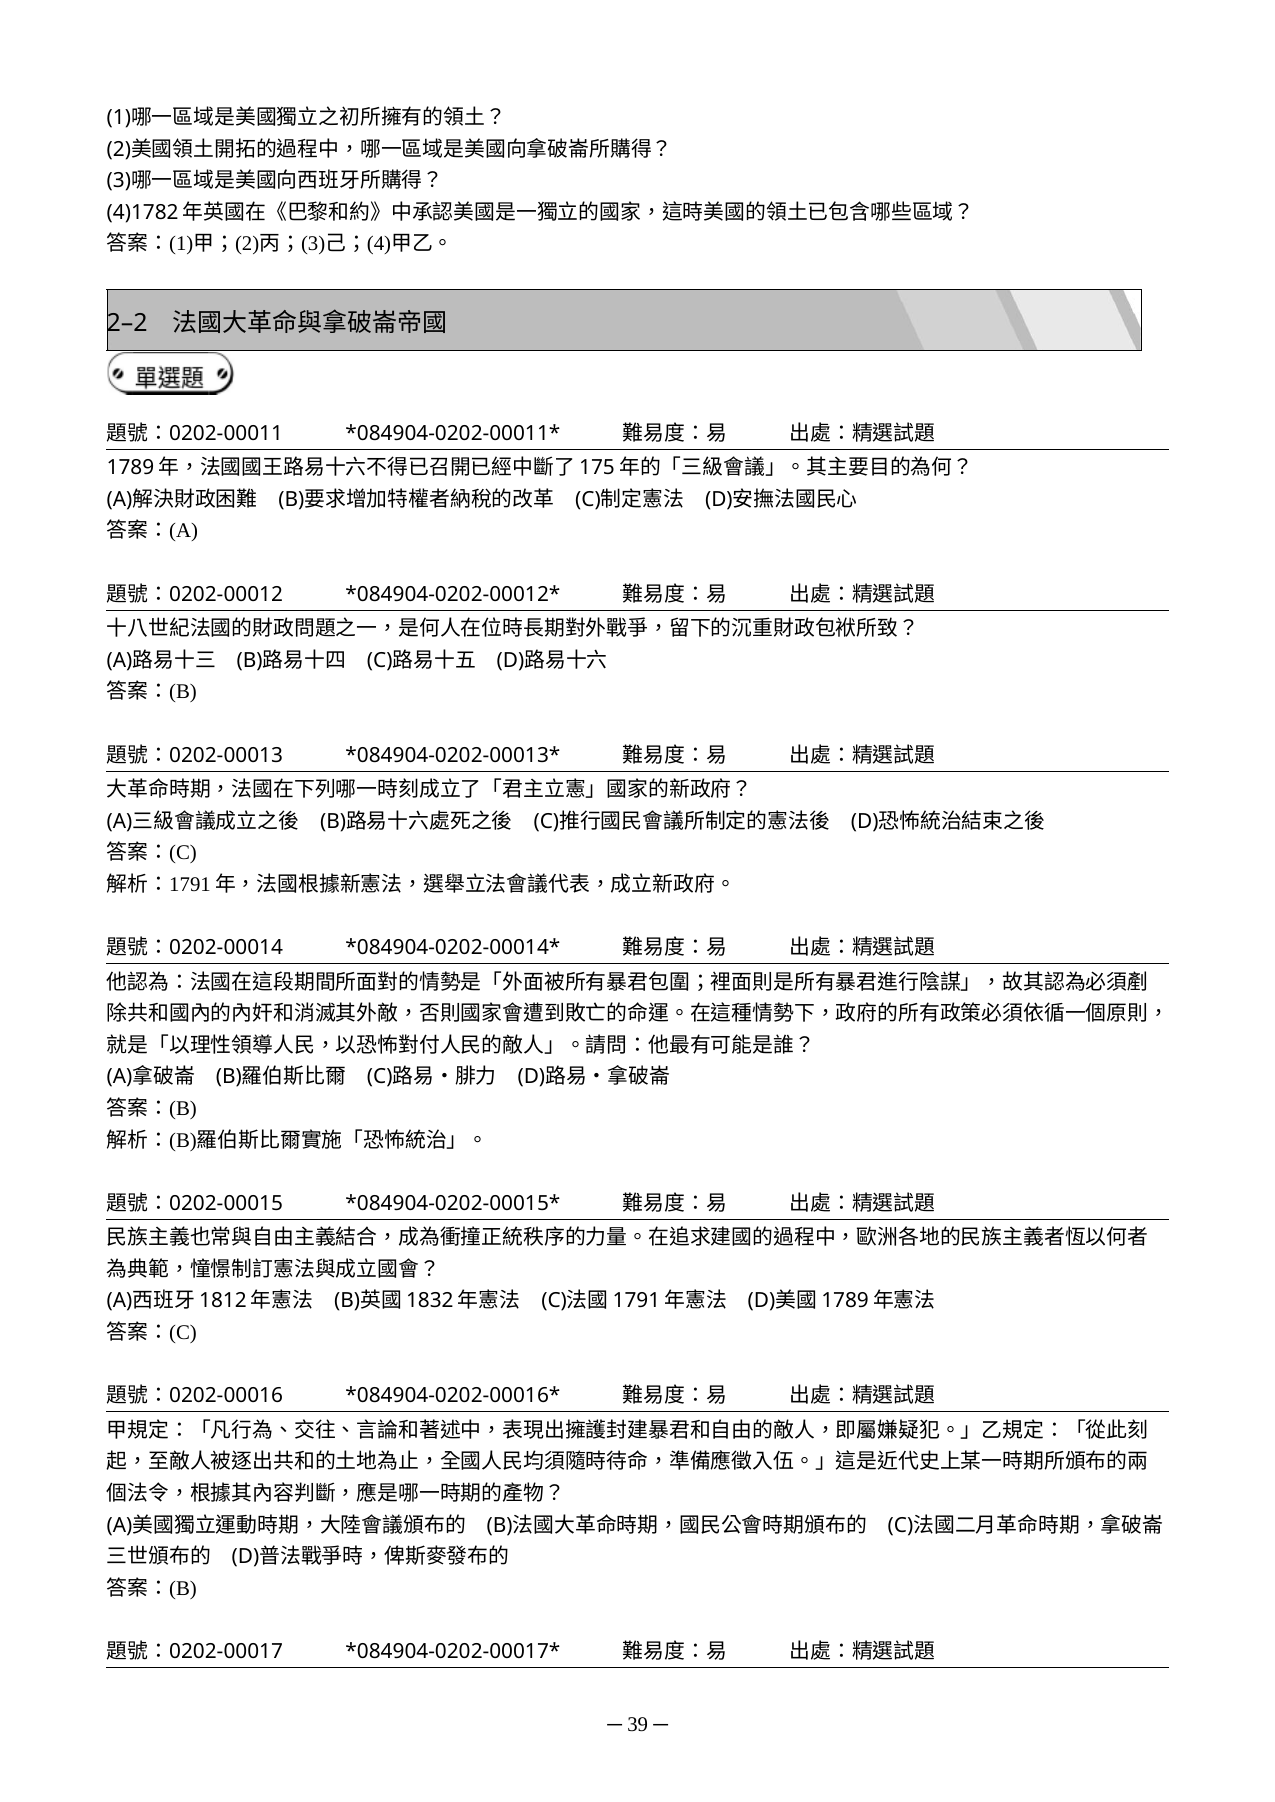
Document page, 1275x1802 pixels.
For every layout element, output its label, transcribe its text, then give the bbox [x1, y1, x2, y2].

text 甲規定：「凡行為、交往、言論和著述中，表現出擁護封建暴君和自由的敵人，即屬嫌疑犯。」乙規定：「從此刻起，至敵人被逐出共和的土地為止，全國人民均須隨時待命，準備應徵入伍。」這是近代史上某一時期所頒布的兩個法令，根據其內容判斷，應是哪一時期的產物？ (A)美國獨立運動時期，大陸會議頒布的 (B)法國大革命時期，國民公會時期頒布的 (C)法國二月革命時期，拿破崙三世頒布的 (D)普法戰爭時，俾斯麥發布的 [106, 1412, 1169, 1570]
text 他認為：法國在這段期間所面對的情勢是「外面被所有暴君包圍；裡面則是所有暴君進行陰謀」，故其認為必須剷除共和國內的內奸和消滅其外敵，否則國家會遭到敗亡的命運。在這種情勢下，政府的所有政策必須依循一個原則，就是「以理性領導人民，以恐怖對付人民的敵人」。請問：他最有可能是誰？ (A)拿破崙 (B)羅伯斯比爾 (C)路易‧腓力 (D)路易‧拿破崙 [106, 964, 1169, 1091]
text 答案：(C) [106, 1315, 1169, 1346]
text 解析：(B)羅伯斯比爾實施「恐怖統治」。 [106, 1122, 1169, 1154]
text 題號：0202-00014 *084904-0202-00014* 難易度：易 出處：精選試題 [106, 930, 1169, 963]
text 答案：(C) [106, 835, 1169, 867]
text 答案：(A) [106, 513, 1169, 545]
text 大革命時期，法國在下列哪一時刻成立了「君主立憲」國家的新政府？ (A)三級會議成立之後 (B)路易十六處死之後 (C)推行國民會議所制定的憲法後 (D)恐怖統治結束之後 [106, 772, 1169, 835]
text 答案：(B) [106, 1570, 1169, 1602]
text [106, 100, 1169, 226]
text 題號：0202-00011 *084904-0202-00011* 難易度：易 出處：精選試題 [106, 415, 1169, 449]
text 題號：0202-00015 *084904-0202-00015* 難易度：易 出處：精選試題 [106, 1185, 1169, 1219]
text 題號：0202-00012 *084904-0202-00012* 難易度：易 出處：精選試題 [106, 576, 1169, 610]
text 題號：0202-00017 *084904-0202-00017* 難易度：易 出處：精選試題 [106, 1633, 1169, 1667]
text 題號：0202-00013 *084904-0202-00013* 難易度：易 出處：精選試題 [106, 737, 1169, 771]
text 答案：(1)甲；(2)丙；(3)己；(4)甲乙。 [106, 226, 1169, 257]
text 解析：1791年，法國根據新憲法，選舉立法會議代表，成立新政府。 [106, 867, 1169, 898]
text 答案：(B) [106, 674, 1169, 706]
text 十八世紀法國的財政問題之一，是何人在位時長期對外戰爭，留下的沉重財政包袱所致？ (A)路易十三 (B)路易十四 (C)路易十五 (D)路易十六 [106, 611, 1169, 674]
text 答案：(B) [106, 1091, 1169, 1122]
text 1789年，法國國王路易十六不得已召開已經中斷了175年的「三級會議」。其主要目的為何？ (A)解決財政困難 (B)要求增加特權者納稅的改革 (C)制定憲法 (D)安撫法國民心 [106, 450, 1169, 513]
text 題號：0202-00016 *084904-0202-00016* 難易度：易 出處：精選試題 [106, 1378, 1169, 1411]
text 民族主義也常與自由主義結合，成為衝撞正統秩序的力量。在追求建國的過程中，歐洲各地的民族主義者恆以何者為典範，憧憬制訂憲法與成立國會？ (A)西班牙1812年憲法 (B)英國1832年憲法 (C)法國1791年憲法 (D)美國1789年憲法 [106, 1220, 1169, 1315]
text 2–2 法國大革命與拿破崙帝國 [106, 289, 1169, 352]
